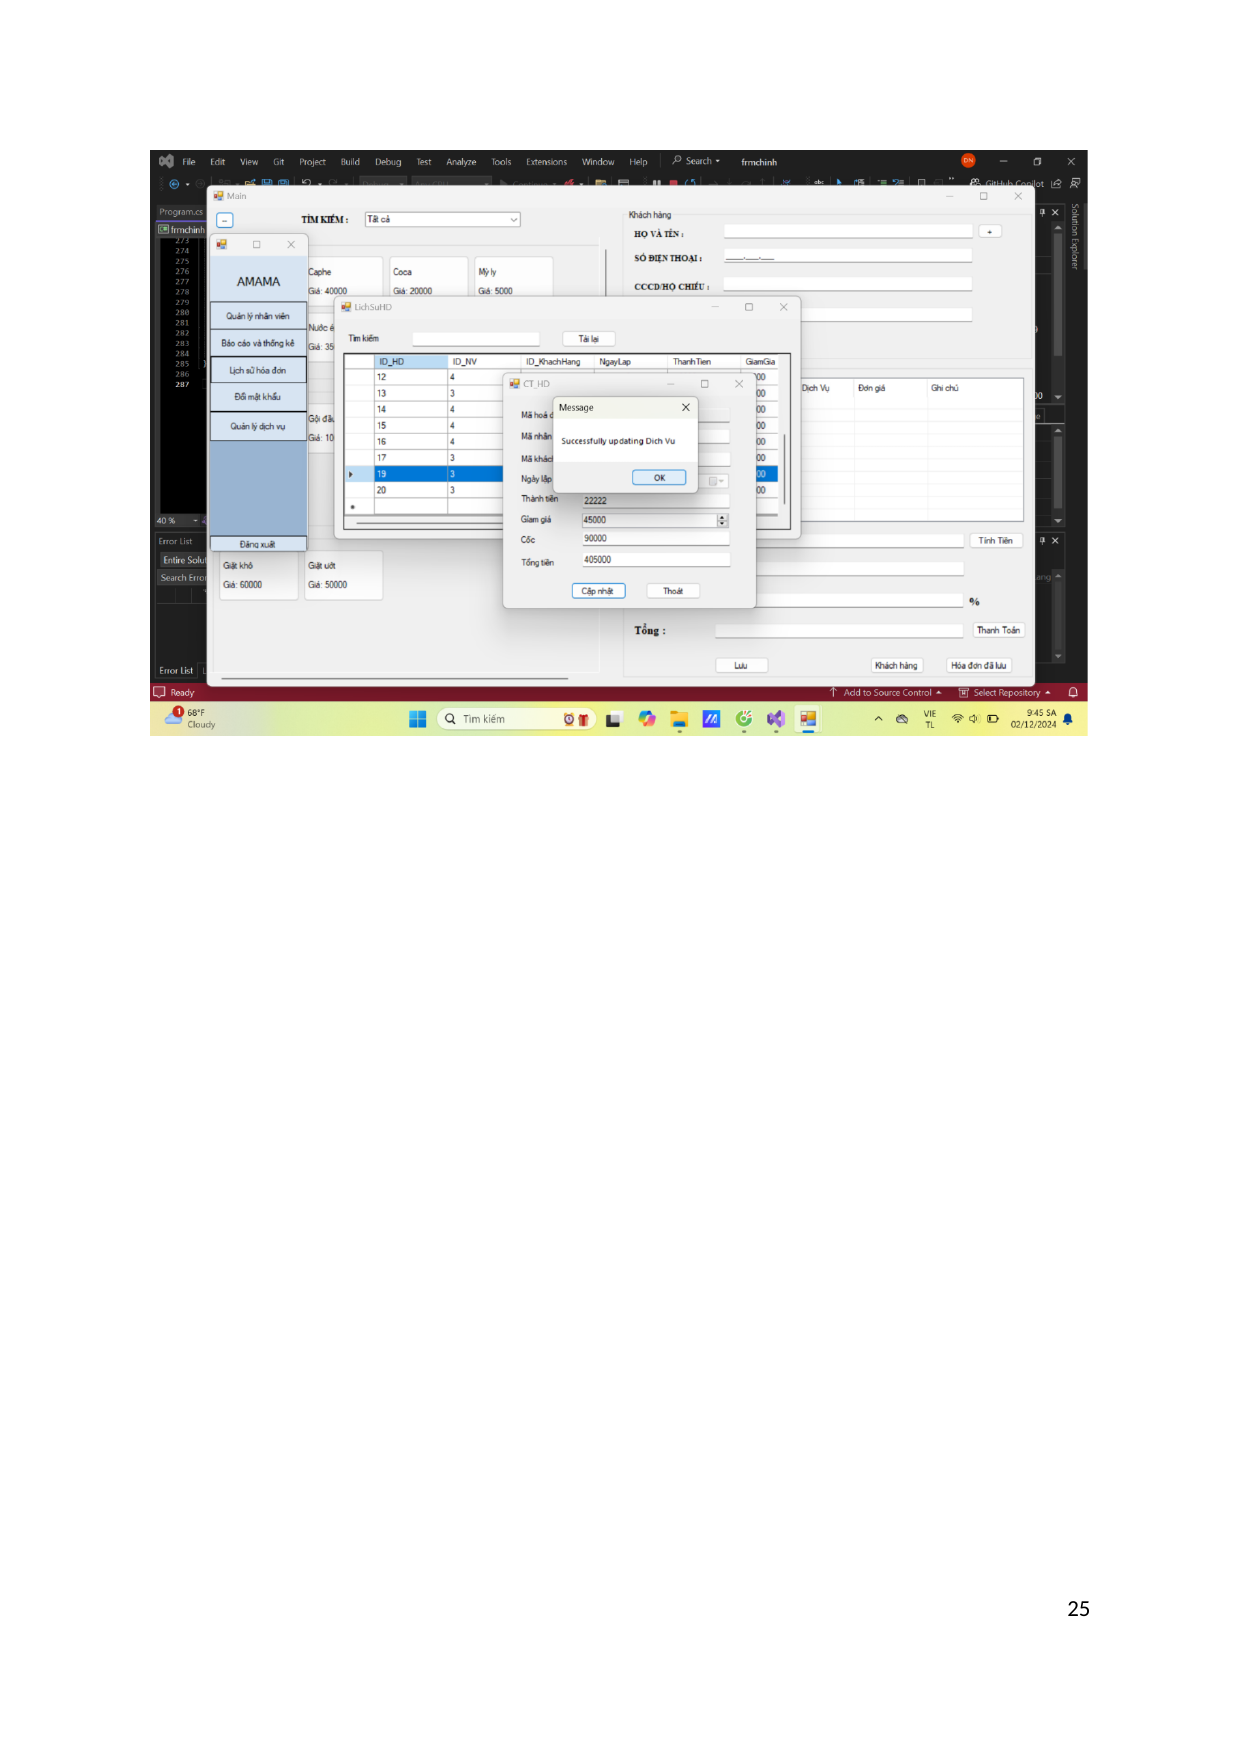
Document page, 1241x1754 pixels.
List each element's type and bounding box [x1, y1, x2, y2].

picture [150, 150, 1088, 736]
